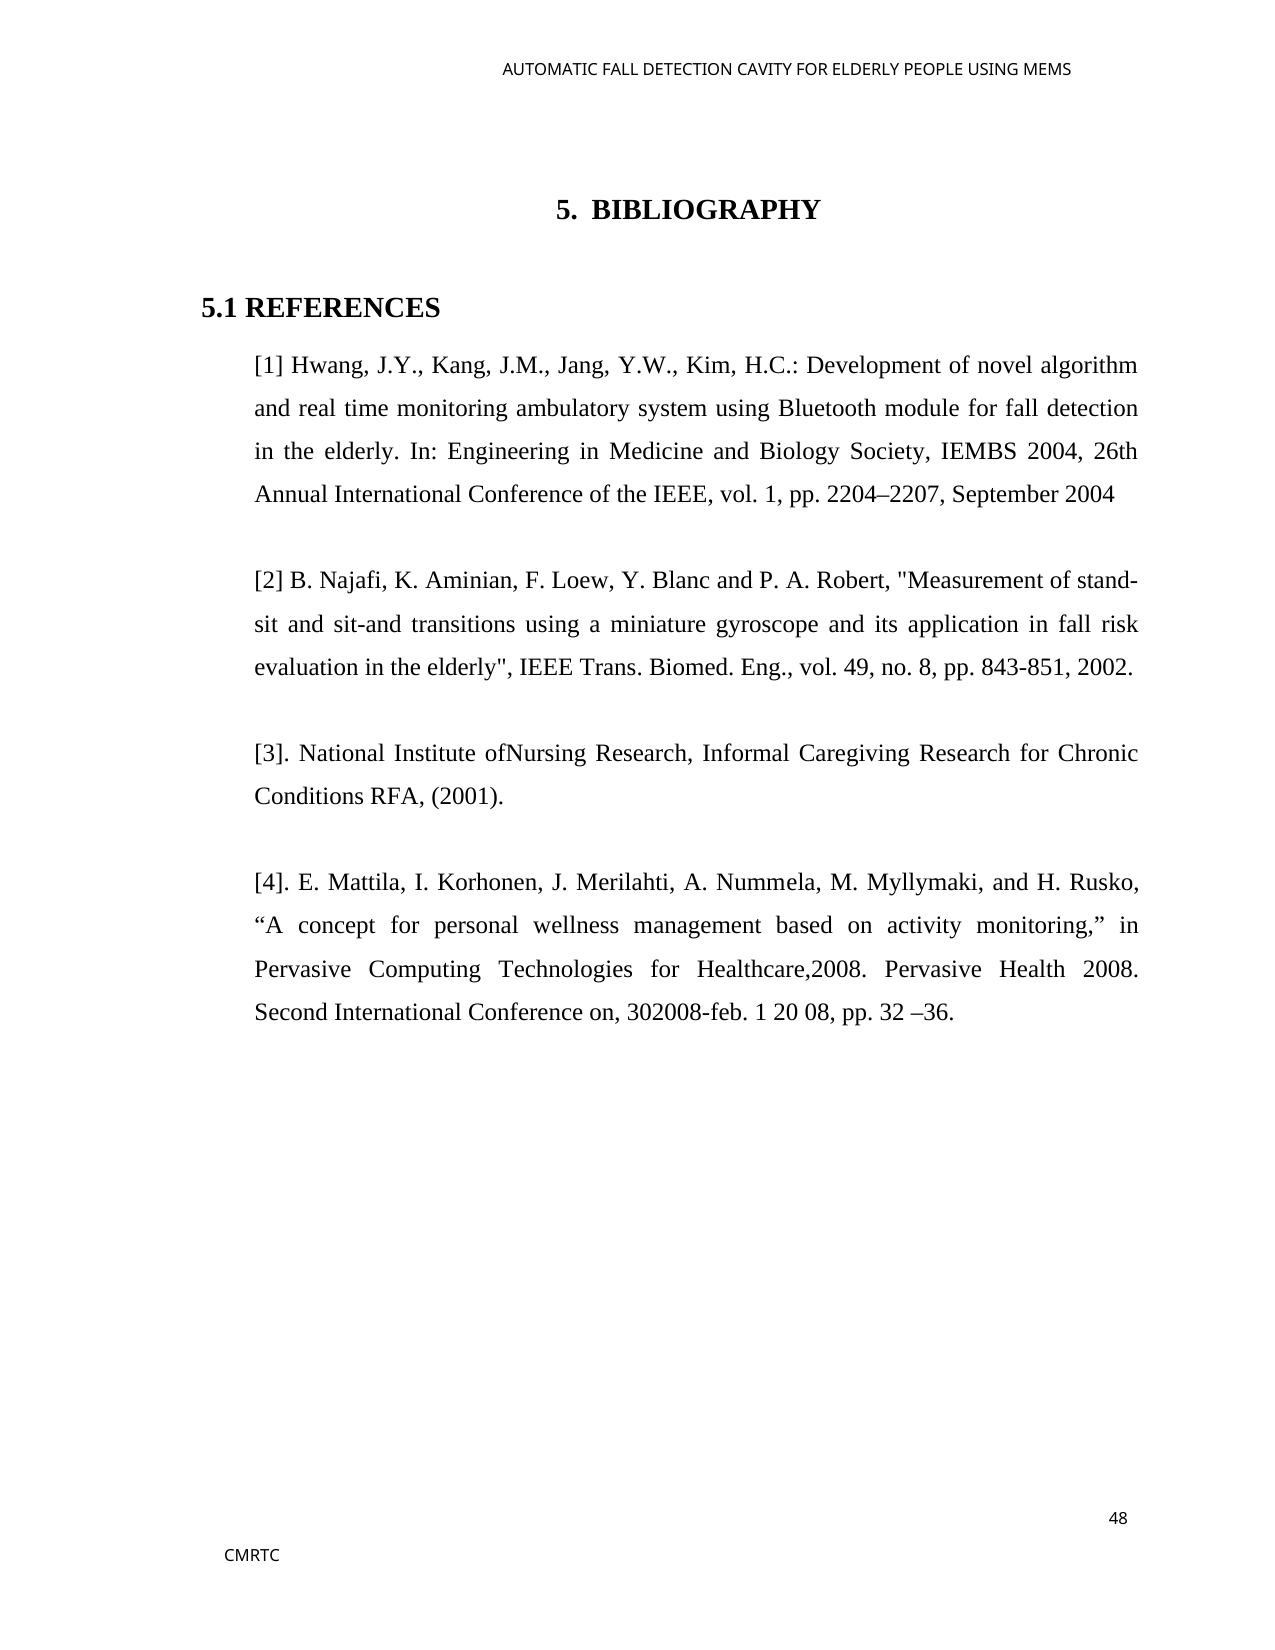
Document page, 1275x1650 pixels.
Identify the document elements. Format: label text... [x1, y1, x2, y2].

subtitle 5.1 REFERENCES [179, 290, 1139, 323]
text [4]. E. Mattila, I. Korhonen, J. Merilahti, A. Nummela, M. Myllymaki, and H. Rusko, “A concept for personal wellness management based on activity monitoring,” in Pervasive Computing Technologies for Healthcare,2008. Pervasive Health 2008. Second International Conference on, 302008-feb. 1 20 08, pp. 32 –36. [254, 867, 1139, 1026]
text [2] B. Najafi, K. Aminian, F. Loew, Y. Blanc and P. A. Robert, "Measurement of stand-sit and sit-and transitions using a miniature gyroscope and its application in fall risk evaluation in the elderly", IEEE Trans. Biomed. Eng., vol. 49, no. 8, pp. 843-851, 2002. [254, 566, 1139, 681]
subtitle 5. BIBLIOGRAPHY [556, 192, 1139, 226]
text [1] Hwang, J.Y., Kang, J.M., Jang, Y.W., Kim, H.C.: Development of novel algorithm and real time monitoring ambulatory system using Bluetooth module for fall detection in the elderly. In: Engineering in Medicine and Biology Society, IEMBS 2004, 26th Annual International Conference of the IEEE, vol. 1, pp. 2204–2207, September 2004 [254, 350, 1139, 508]
text [3]. National Institute ofNursing Research, Informal Caregiving Research for Chronic Conditions RFA, (2001). [254, 738, 1139, 810]
